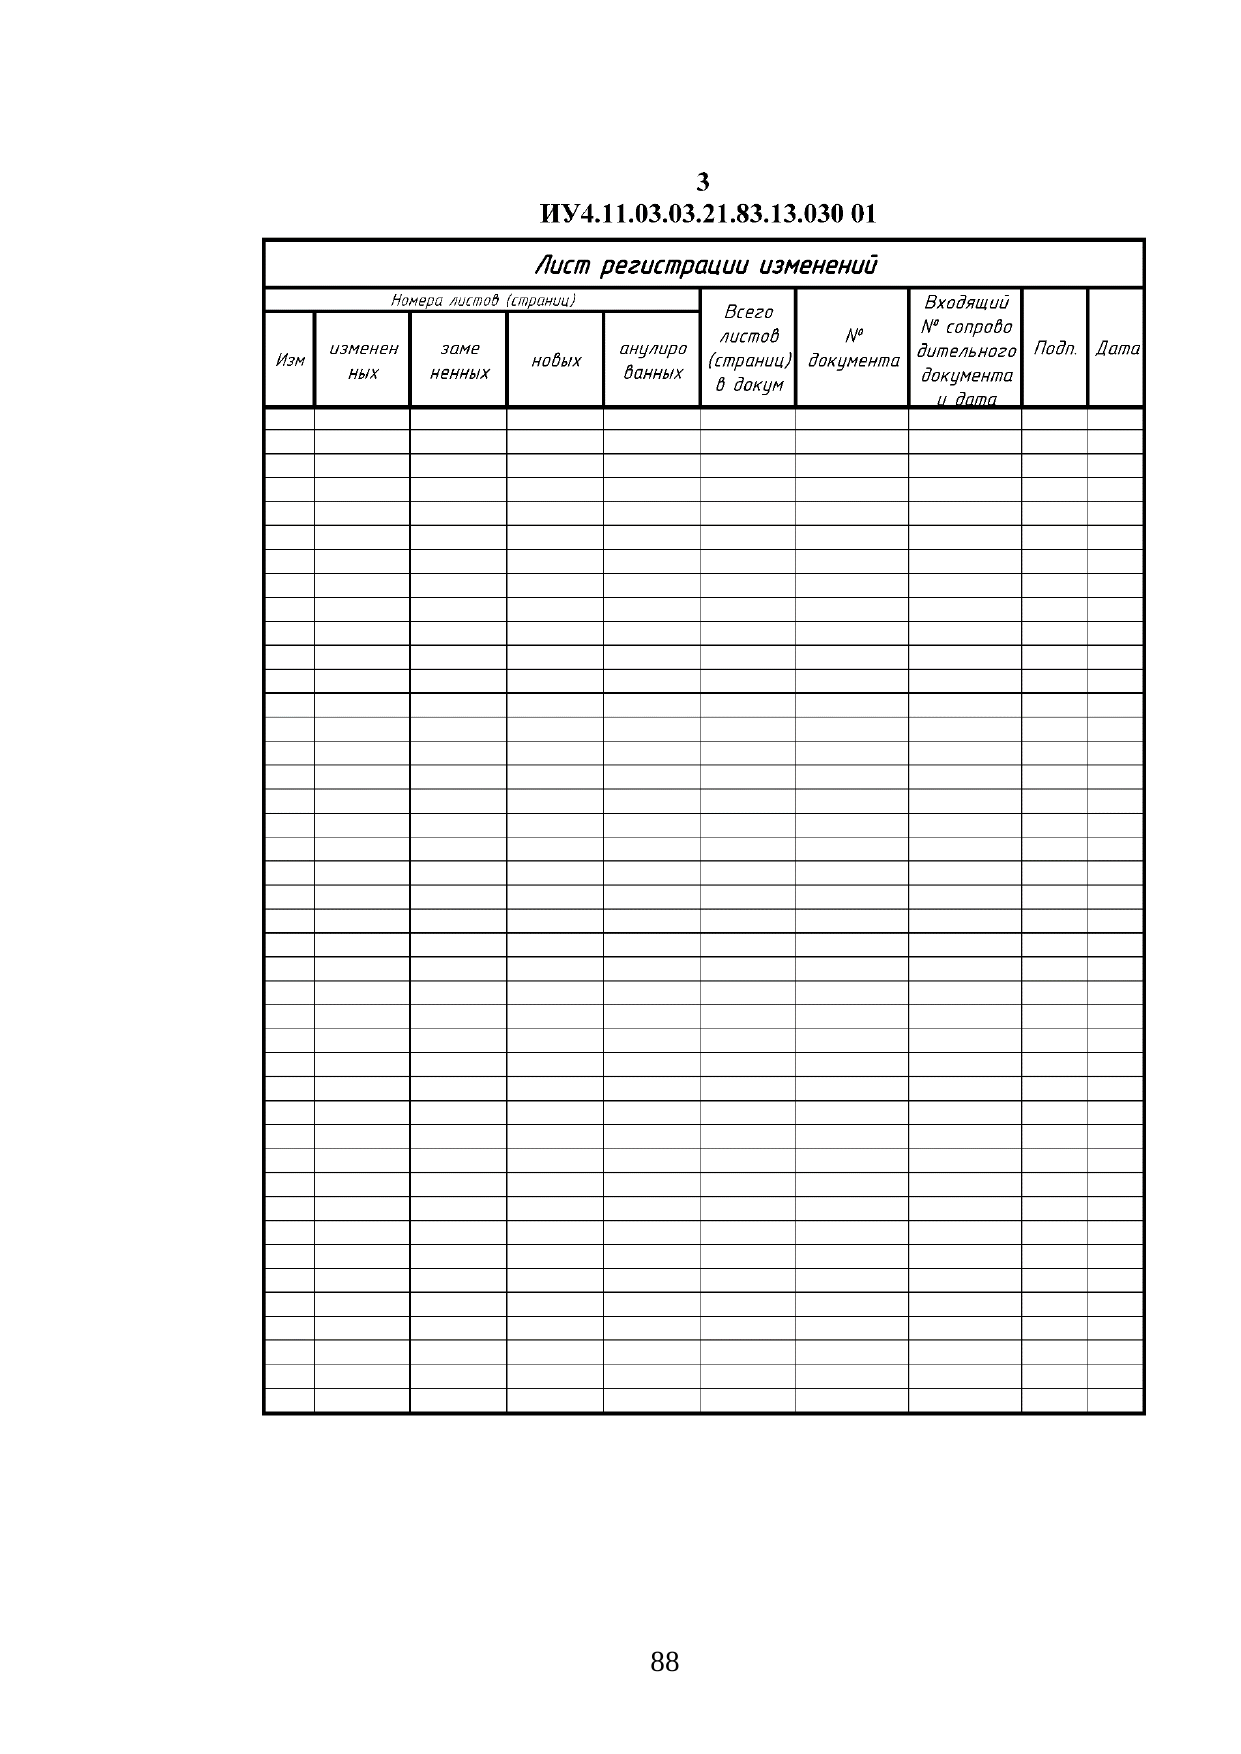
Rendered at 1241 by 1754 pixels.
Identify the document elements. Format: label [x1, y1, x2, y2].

picture [177, 118, 1182, 1538]
